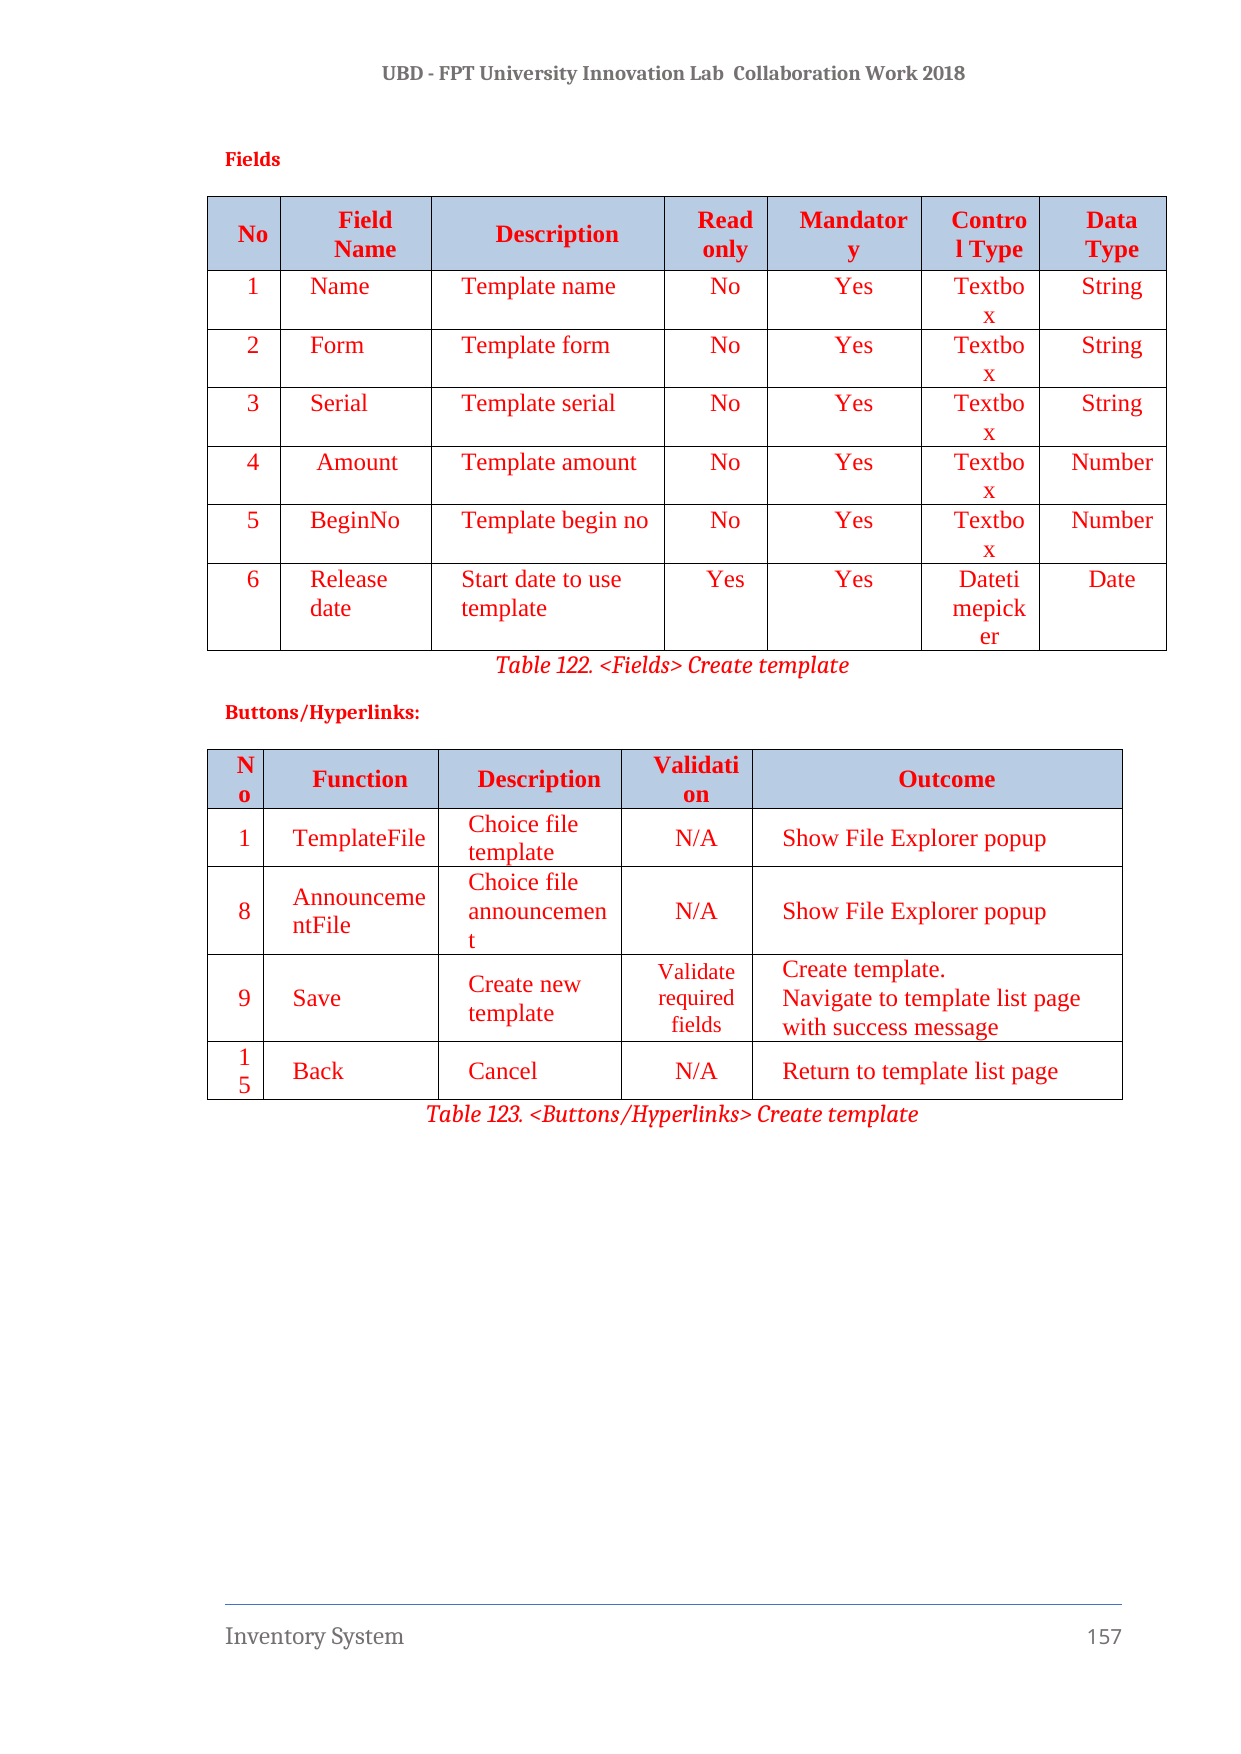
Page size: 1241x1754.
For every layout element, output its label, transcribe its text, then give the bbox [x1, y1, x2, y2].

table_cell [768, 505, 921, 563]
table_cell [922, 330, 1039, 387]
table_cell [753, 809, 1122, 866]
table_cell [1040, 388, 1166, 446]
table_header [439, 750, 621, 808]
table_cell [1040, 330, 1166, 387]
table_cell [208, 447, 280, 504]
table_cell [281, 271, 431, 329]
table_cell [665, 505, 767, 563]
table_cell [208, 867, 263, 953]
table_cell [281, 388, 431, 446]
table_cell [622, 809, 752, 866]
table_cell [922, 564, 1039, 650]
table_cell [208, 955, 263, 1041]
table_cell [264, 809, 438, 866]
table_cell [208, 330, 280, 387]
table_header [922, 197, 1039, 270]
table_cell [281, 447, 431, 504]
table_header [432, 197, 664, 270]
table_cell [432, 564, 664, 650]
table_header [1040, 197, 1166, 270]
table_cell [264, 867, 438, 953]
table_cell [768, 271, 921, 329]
text Fields [225, 148, 1122, 172]
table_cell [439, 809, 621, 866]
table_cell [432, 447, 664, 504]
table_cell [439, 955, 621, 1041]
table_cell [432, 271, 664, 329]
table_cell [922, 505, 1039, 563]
text Buttons/Hyperlinks: [225, 701, 1122, 725]
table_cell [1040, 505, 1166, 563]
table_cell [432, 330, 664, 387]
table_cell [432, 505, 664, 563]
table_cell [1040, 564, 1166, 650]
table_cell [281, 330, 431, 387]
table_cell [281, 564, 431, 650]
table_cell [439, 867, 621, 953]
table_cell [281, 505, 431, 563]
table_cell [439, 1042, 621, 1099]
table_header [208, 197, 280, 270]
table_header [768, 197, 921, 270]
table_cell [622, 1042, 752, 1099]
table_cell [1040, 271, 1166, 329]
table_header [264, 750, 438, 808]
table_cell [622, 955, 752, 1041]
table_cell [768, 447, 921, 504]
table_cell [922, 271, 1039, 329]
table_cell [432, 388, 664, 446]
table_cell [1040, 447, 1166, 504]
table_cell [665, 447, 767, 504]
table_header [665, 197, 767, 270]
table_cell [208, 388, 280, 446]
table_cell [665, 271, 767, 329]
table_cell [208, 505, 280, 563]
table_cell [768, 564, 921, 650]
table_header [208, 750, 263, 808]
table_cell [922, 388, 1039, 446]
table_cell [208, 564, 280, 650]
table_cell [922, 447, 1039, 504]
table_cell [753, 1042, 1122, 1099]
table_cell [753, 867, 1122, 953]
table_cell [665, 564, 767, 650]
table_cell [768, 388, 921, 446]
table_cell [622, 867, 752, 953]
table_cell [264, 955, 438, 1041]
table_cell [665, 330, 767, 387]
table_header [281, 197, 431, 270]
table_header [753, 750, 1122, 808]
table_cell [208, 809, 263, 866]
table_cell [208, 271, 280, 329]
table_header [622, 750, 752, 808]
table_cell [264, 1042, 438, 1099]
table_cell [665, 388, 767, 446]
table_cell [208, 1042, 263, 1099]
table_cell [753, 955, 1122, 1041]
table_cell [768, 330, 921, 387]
